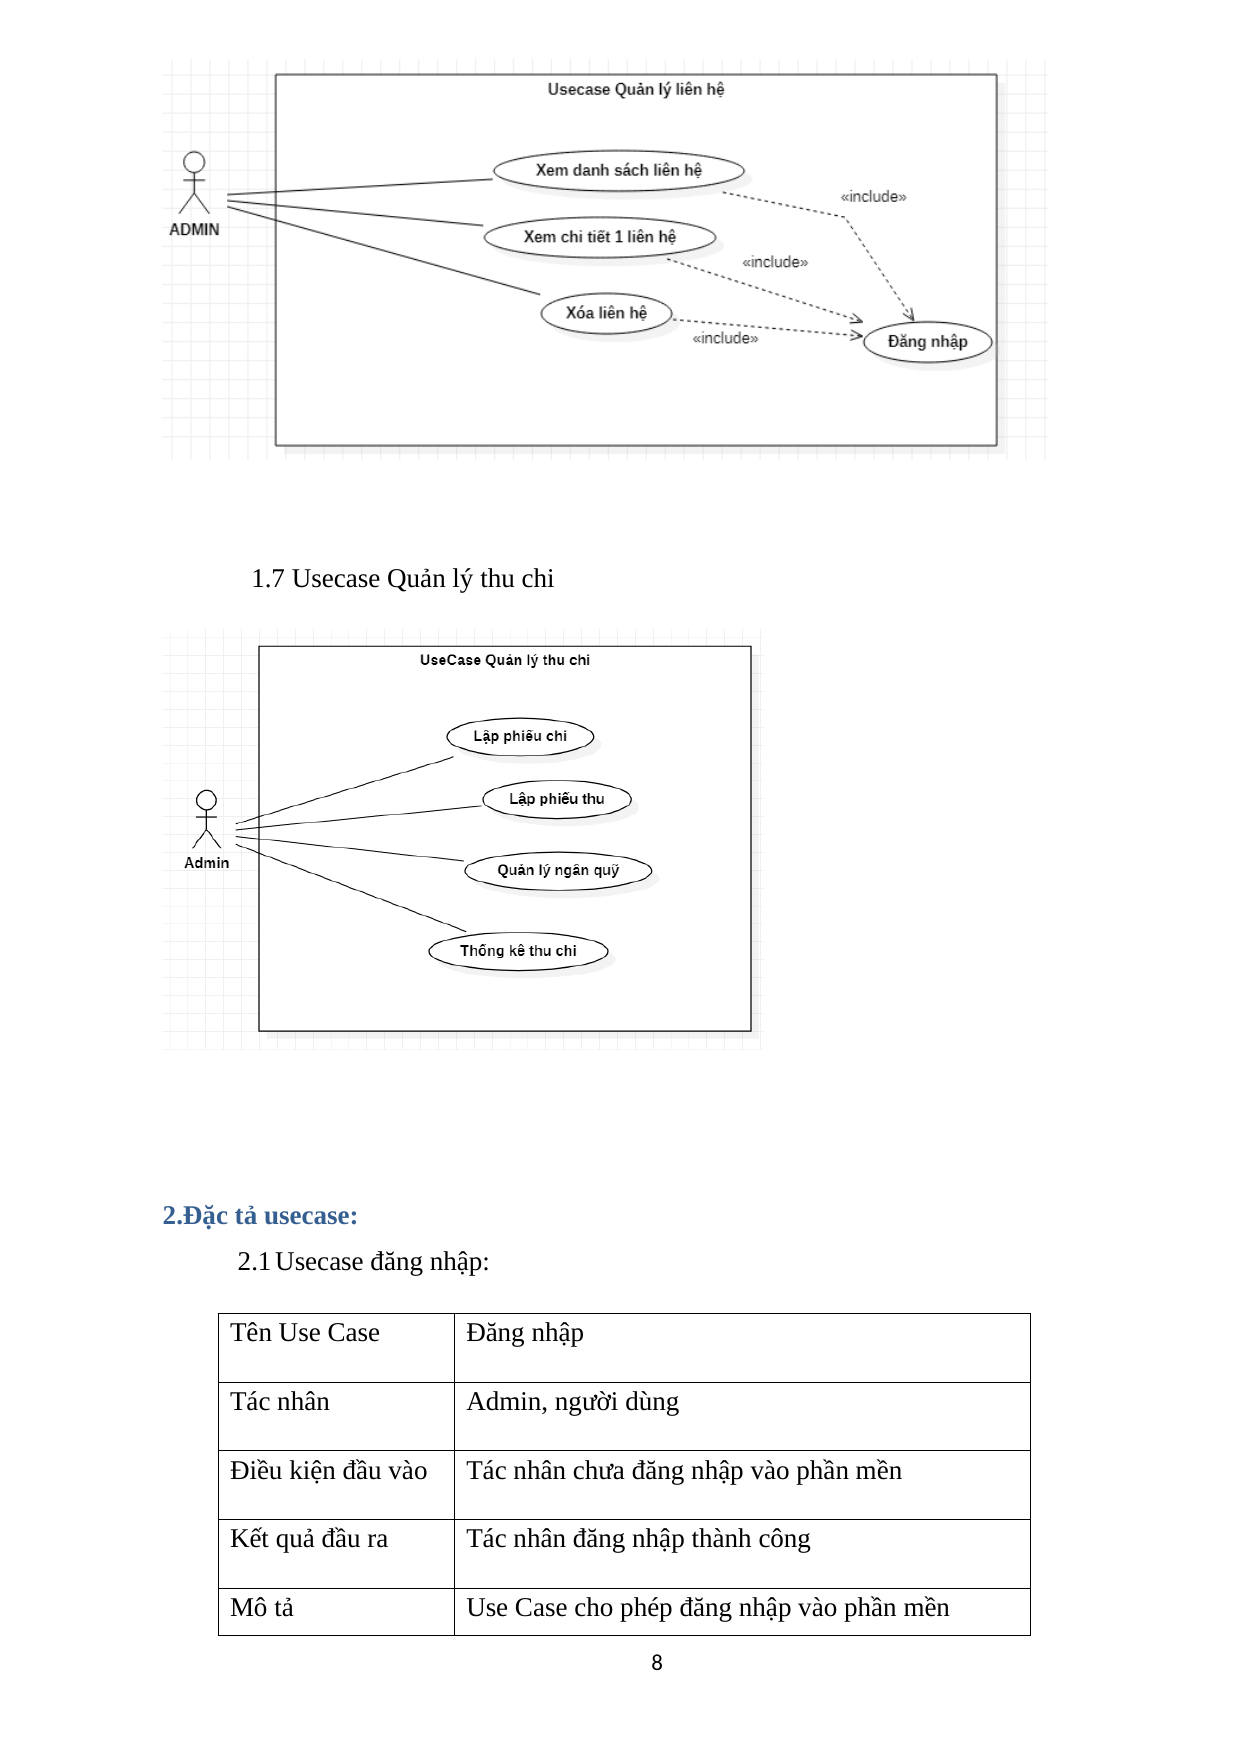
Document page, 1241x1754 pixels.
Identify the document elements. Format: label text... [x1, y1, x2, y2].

list Usecase Quản lý thu chi [251, 562, 1152, 593]
table_header Đăng nhập [455, 1314, 1030, 1382]
table_cell Tác nhân [219, 1383, 454, 1450]
table_cell Tác nhân đăng nhập thành công [455, 1520, 1030, 1588]
table_cell Điều kiện đầu vào [219, 1451, 454, 1519]
table_cell Mô tả [219, 1589, 454, 1635]
picture [162, 629, 765, 1050]
table_cell Admin, người dùng [455, 1383, 1030, 1450]
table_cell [455, 1589, 1030, 1635]
table_cell Kết quả đầu ra [219, 1520, 454, 1588]
picture [162, 59, 1049, 460]
list Usecase đăng nhập: [237, 1246, 1152, 1277]
table_cell Tác nhân chưa đăng nhập vào phần mền [455, 1451, 1030, 1519]
table_header Tên Use Case [219, 1314, 454, 1382]
subtitle 2.Đặc tả usecase: [162, 1199, 1152, 1230]
